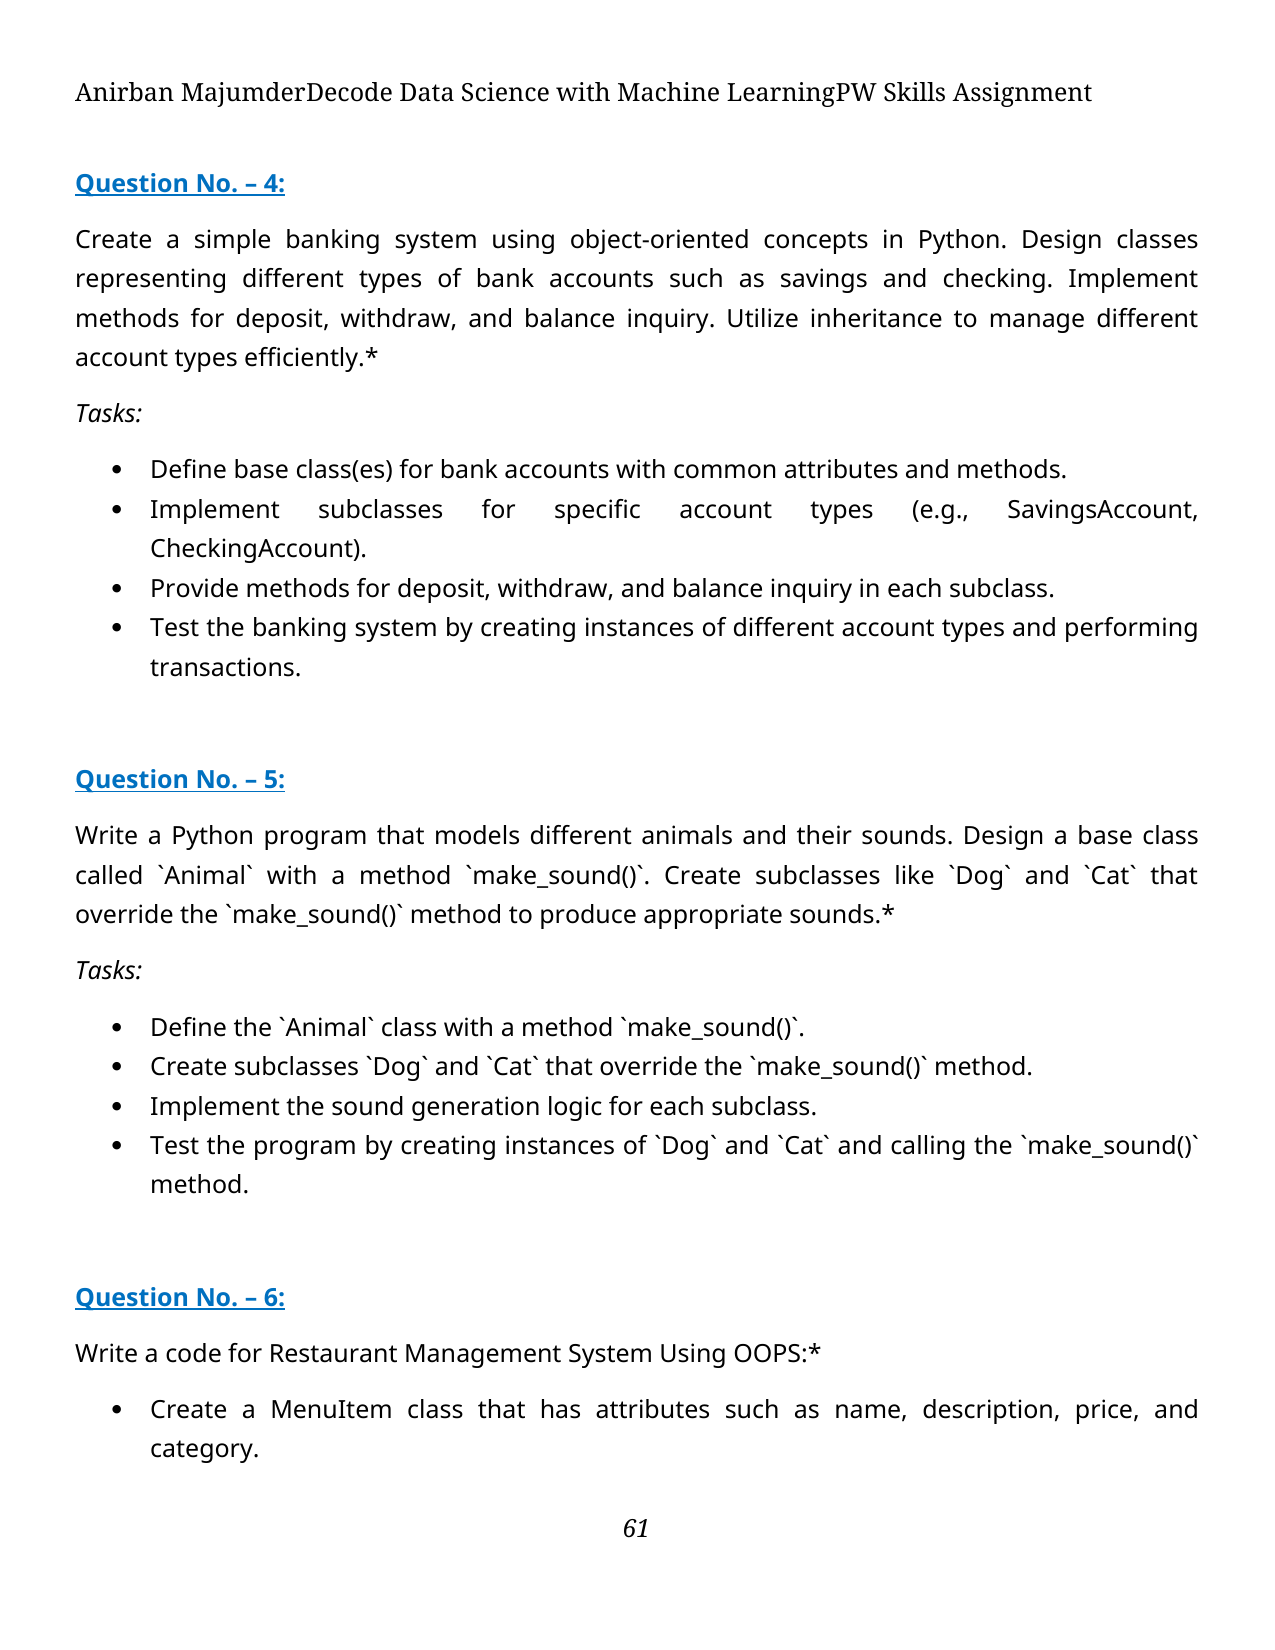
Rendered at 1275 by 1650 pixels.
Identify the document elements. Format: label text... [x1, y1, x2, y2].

list Implement subclasses for specific account types (e.g., SavingsAccount, CheckingAccount). [112, 492, 1200, 565]
list Define base class(es) for bank accounts with common attributes and methods. [112, 452, 1200, 486]
list Test the program by creating instances of `Dog` and `Cat` and calling the `make_sound()` method. [112, 1128, 1200, 1201]
text Question No. – 5: [75, 762, 1200, 796]
list Define the `Animal` class with a method `make_sound()`. [112, 1009, 1200, 1043]
text Question No. – 6: [75, 1279, 1200, 1313]
list Implement the sound generation logic for each subclass. [112, 1088, 1200, 1122]
list Create subclasses `Dog` and `Cat` that override the `make_sound()` method. [112, 1049, 1200, 1083]
text Create a simple banking system using object-oriented concepts in Python. Design classes representing different types of bank accounts such as savings and checking. Implement methods for deposit, withdraw, and balance inquiry. Utilize inheritance to manage different account types efficiently.* [75, 221, 1200, 374]
list Create a MenuItem class that has attributes such as name, description, price, and category. [112, 1392, 1200, 1465]
text Tasks: [75, 953, 1200, 987]
text Write a code for Restaurant Management System Using OOPS:* [75, 1336, 1200, 1369]
list Provide methods for deposit, withdraw, and balance inquiry in each subclass. [112, 571, 1200, 604]
list Test the banking system by creating instances of different account types and performing transactions. [112, 610, 1200, 683]
text Tasks: [75, 396, 1200, 430]
text Write a Python program that models different animals and their sounds. Design a base class called `Animal` with a method `make_sound()`. Create subclasses like `Dog` and `Cat` that override the `make_sound()` method to produce appropriate sounds.* [75, 818, 1200, 931]
text Question No. – 4: [75, 165, 1200, 199]
